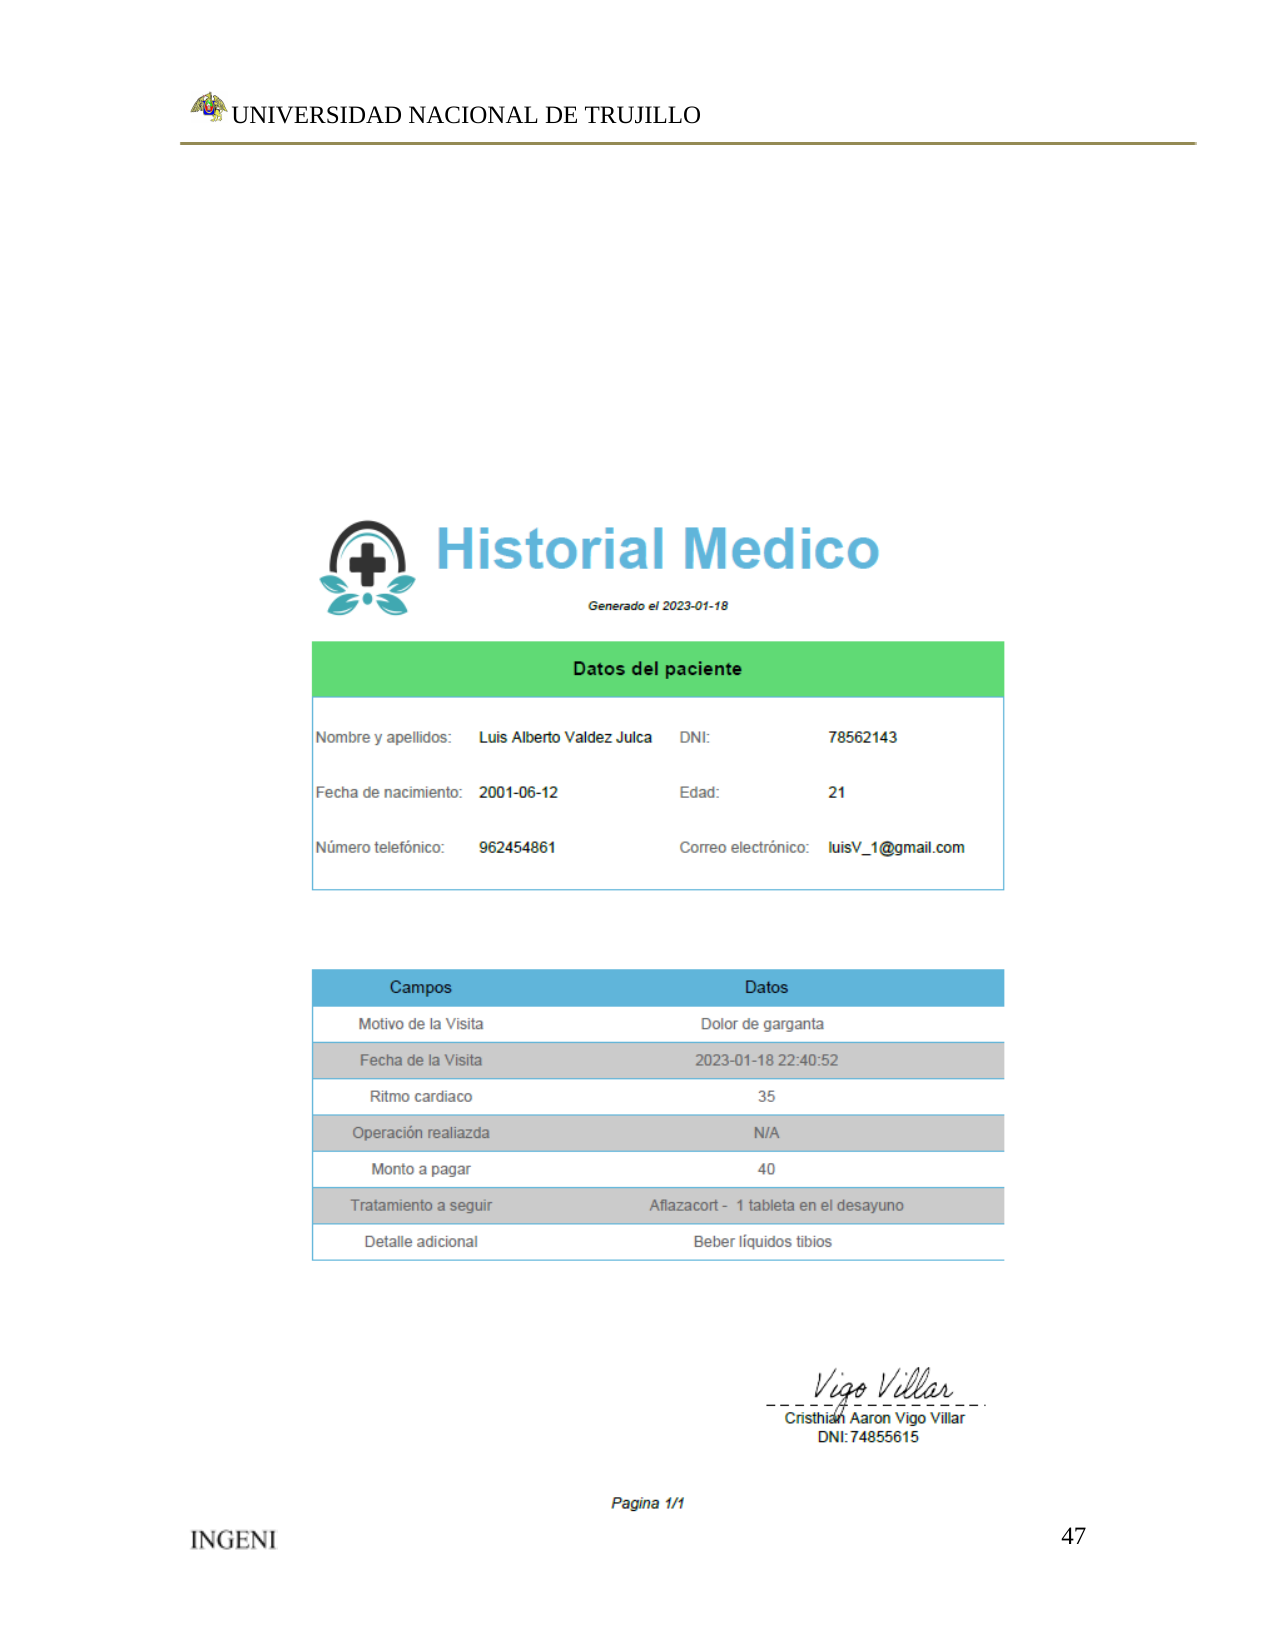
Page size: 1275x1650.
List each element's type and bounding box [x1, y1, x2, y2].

picture [190, 91, 228, 123]
picture [176, 480, 1037, 1570]
